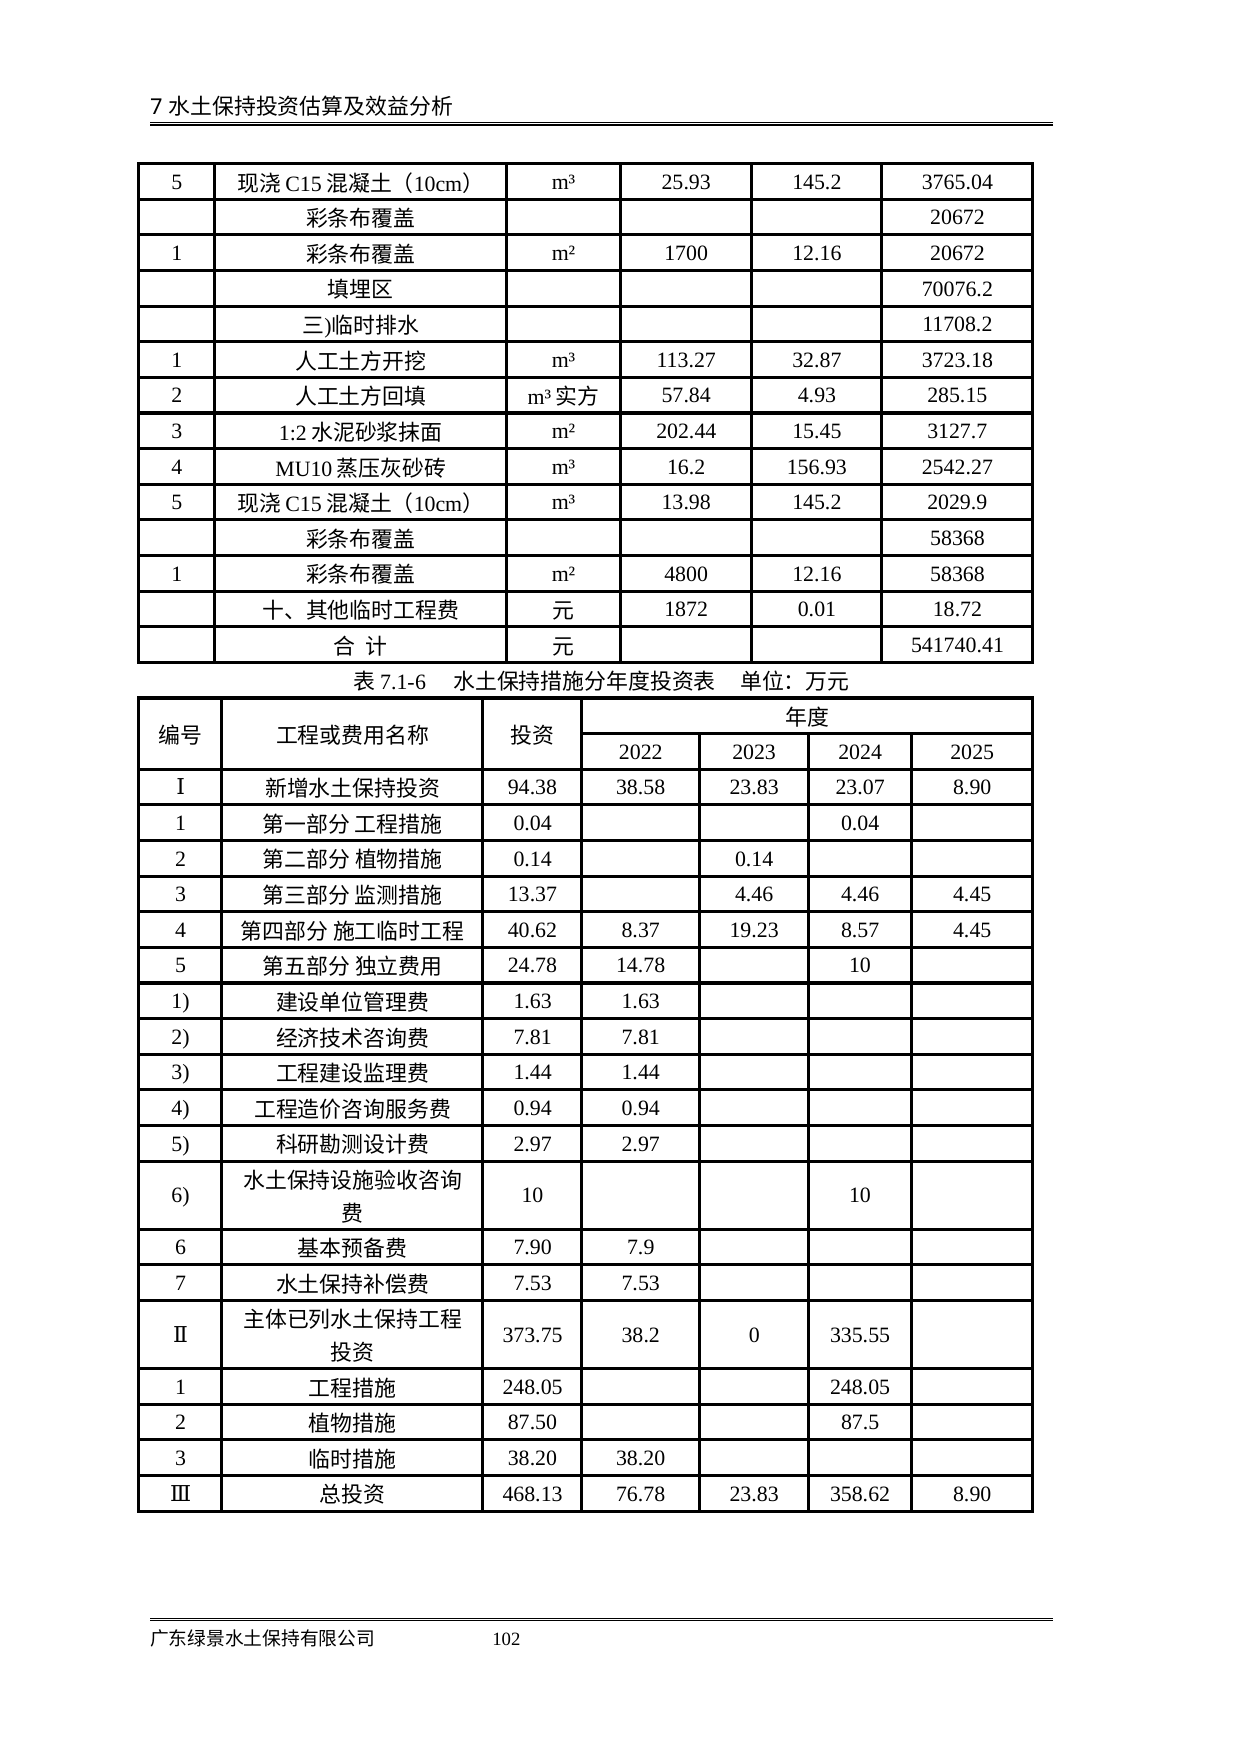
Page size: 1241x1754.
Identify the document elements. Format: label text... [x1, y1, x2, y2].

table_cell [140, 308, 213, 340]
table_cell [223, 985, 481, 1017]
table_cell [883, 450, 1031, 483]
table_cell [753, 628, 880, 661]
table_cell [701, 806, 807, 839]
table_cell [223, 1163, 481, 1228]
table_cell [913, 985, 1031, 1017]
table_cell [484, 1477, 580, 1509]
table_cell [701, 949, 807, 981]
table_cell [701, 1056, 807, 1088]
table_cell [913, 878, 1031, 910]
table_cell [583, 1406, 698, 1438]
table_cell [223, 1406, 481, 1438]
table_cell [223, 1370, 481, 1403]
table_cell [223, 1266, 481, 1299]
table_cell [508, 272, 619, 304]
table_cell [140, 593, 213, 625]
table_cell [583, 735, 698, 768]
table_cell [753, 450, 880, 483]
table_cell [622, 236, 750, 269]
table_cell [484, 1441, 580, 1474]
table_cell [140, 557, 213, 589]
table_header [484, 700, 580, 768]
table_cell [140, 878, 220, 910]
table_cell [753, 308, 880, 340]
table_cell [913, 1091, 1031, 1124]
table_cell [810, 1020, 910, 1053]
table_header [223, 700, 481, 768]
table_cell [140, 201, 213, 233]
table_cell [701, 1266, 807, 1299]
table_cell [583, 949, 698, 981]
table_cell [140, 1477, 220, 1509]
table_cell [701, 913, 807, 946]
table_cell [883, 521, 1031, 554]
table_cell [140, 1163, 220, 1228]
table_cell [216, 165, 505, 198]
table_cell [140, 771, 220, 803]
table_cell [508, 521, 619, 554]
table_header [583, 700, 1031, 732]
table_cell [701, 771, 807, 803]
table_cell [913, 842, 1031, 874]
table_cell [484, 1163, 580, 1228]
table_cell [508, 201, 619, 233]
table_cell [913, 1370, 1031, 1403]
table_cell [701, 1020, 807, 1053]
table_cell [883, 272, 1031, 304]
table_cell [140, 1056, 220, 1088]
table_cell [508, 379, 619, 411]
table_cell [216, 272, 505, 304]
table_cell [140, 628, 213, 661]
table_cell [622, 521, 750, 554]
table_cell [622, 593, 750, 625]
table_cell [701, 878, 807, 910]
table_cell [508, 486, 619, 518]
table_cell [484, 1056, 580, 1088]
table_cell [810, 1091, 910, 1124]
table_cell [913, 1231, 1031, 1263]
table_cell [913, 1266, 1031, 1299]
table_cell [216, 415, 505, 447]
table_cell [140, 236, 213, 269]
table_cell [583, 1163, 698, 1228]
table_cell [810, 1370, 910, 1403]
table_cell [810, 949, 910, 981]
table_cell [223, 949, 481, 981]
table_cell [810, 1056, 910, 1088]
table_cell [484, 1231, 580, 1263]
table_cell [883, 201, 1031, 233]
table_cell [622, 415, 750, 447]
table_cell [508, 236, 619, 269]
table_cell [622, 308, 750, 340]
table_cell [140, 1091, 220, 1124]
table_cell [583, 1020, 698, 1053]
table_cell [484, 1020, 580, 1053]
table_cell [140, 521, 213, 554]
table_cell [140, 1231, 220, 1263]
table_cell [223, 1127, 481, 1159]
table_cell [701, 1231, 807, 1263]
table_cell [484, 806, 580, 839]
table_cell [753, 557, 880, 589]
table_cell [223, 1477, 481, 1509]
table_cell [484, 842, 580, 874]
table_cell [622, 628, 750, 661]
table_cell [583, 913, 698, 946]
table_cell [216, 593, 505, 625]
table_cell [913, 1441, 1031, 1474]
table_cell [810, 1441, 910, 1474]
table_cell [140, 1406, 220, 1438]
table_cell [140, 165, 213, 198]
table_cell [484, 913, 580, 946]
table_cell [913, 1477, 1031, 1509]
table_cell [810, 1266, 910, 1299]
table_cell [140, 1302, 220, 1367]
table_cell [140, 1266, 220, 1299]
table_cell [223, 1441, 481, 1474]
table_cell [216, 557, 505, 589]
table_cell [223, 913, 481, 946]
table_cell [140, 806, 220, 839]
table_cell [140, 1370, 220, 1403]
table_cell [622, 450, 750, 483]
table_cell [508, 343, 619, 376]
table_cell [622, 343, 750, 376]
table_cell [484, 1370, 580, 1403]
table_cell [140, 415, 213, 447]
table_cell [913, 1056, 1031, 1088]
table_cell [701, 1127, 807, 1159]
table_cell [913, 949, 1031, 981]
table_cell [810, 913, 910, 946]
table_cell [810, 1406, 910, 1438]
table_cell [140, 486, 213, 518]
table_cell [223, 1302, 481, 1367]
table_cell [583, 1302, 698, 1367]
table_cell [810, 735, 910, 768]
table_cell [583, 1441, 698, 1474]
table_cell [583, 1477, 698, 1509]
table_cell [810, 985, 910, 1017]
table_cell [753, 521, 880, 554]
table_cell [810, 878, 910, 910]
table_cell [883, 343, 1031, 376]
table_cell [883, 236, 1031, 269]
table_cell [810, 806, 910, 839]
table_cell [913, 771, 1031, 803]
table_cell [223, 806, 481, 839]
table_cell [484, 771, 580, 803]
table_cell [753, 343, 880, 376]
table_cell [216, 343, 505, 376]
text 表7.1-6 水土保持措施分年度投资表 单位：万元 [150, 664, 1053, 696]
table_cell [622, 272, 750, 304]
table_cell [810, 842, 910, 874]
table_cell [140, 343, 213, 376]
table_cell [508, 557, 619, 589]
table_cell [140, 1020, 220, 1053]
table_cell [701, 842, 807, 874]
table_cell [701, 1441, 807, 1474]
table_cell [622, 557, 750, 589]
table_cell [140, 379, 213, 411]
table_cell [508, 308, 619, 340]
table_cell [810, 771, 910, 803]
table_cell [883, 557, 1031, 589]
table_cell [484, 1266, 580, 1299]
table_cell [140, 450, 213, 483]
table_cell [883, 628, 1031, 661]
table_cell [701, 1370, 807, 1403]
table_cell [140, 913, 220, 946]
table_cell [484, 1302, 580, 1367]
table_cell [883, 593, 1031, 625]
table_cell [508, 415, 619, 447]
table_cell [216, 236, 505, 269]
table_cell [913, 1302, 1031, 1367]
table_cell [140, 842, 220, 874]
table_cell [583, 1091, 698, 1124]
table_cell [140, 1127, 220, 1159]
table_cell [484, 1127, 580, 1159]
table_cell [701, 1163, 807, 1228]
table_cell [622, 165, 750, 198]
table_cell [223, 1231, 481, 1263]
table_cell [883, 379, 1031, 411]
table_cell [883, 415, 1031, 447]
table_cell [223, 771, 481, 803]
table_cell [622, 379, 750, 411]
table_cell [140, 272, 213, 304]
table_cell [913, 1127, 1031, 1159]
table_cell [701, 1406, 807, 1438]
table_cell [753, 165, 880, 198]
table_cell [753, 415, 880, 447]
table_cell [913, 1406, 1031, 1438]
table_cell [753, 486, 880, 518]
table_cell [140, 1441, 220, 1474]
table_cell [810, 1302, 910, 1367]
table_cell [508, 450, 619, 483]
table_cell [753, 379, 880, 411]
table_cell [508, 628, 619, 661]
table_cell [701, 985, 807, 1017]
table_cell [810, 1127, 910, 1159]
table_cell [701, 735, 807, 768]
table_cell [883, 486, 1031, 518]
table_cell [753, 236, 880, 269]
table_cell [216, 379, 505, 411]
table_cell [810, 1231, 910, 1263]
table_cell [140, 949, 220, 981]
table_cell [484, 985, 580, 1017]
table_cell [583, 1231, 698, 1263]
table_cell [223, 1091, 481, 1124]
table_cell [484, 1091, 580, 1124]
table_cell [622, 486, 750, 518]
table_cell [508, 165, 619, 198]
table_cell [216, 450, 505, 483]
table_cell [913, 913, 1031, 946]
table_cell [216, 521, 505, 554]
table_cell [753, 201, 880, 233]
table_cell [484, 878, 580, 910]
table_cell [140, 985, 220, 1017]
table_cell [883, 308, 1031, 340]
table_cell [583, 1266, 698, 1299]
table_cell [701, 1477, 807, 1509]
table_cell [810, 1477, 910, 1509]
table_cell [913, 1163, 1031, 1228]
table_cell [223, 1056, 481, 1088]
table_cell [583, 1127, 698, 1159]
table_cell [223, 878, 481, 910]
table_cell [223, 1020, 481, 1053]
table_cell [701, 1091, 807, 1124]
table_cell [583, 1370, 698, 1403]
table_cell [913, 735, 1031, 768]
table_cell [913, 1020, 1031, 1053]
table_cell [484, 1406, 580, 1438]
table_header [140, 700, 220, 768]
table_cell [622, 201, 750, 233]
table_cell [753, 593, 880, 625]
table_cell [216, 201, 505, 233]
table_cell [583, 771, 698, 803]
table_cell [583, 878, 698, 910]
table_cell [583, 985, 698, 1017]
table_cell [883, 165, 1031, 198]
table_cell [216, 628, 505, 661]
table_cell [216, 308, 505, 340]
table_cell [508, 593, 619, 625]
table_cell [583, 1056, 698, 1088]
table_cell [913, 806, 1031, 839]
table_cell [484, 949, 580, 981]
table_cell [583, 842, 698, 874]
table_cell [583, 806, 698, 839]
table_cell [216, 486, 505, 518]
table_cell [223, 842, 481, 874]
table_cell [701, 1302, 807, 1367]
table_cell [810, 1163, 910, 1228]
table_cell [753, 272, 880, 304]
